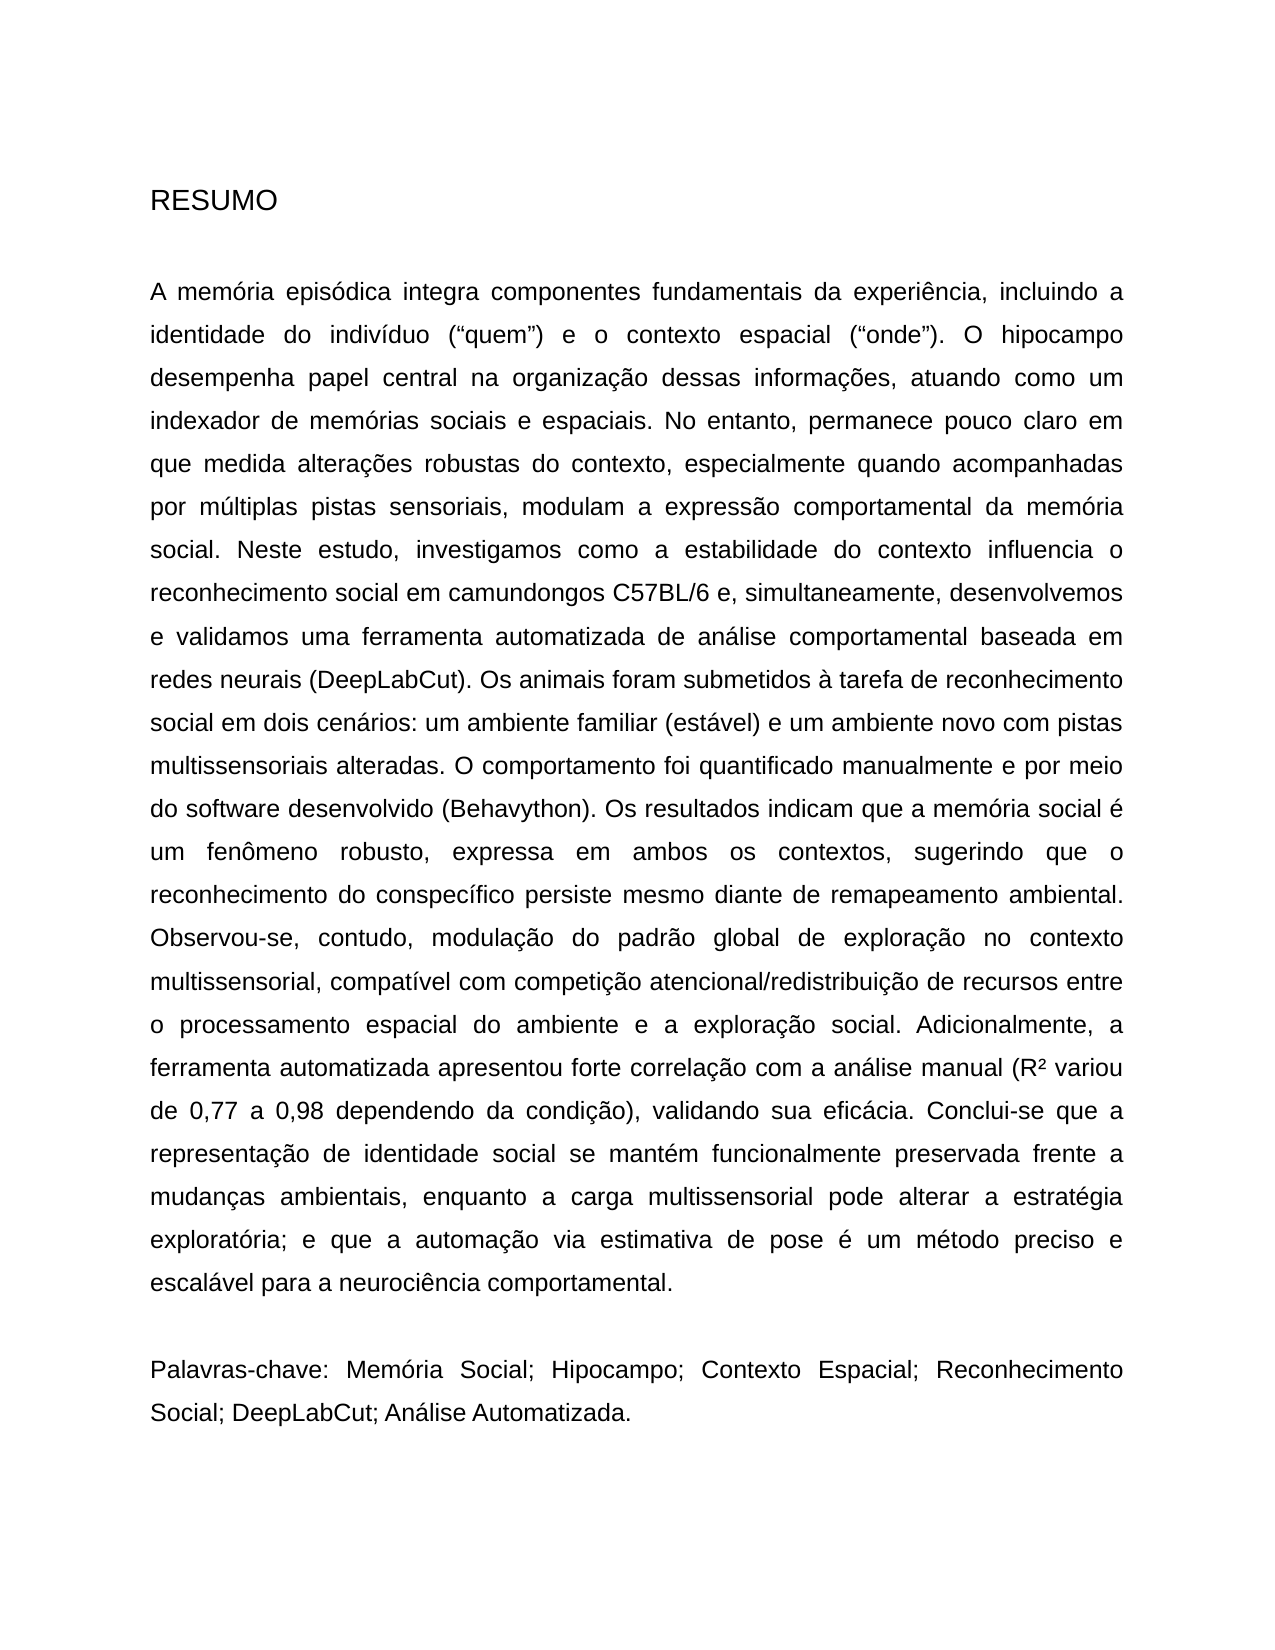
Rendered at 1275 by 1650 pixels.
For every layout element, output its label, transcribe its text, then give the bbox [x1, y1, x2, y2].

subtitle RESUMO [150, 183, 1125, 217]
text A memória episódica integra componentes fundamentais da experiência, incluindo a identidade do indivíduo (“quem”) e o contexto espacial (“onde”). O hipocampo desempenha papel central na organização dessas informações, atuando como um indexador de memórias sociais e espaciais. No entanto, permanece pouco claro em que medida alterações robustas do contexto, especialmente quando acompanhadas por múltiplas pistas sensoriais, modulam a expressão comportamental da memória social. Neste estudo, investigamos como a estabilidade do contexto influencia o reconhecimento social em camundongos C57BL/6 e, simultaneamente, desenvolvemos e validamos uma ferramenta automatizada de análise comportamental baseada em redes neurais (DeepLabCut). Os animais foram submetidos à tarefa de reconhecimento social em dois cenários: um ambiente familiar (estável) e um ambiente novo com pistas multissensoriais alteradas. O comportamento foi quantificado manualmente e por meio do software desenvolvido (Behavython). Os resultados indicam que a memória social é um fenômeno robusto, expressa em ambos os contextos, sugerindo que o reconhecimento do conspecífico persiste mesmo diante de remapeamento ambiental. Observou-se, contudo, modulação do padrão global de exploração no contexto multissensorial, compatível com competição atencional/redistribuição de recursos entre o processamento espacial do ambiente e a exploração social. Adicionalmente, a ferramenta automatizada apresentou forte correlação com a análise manual (R² variou de 0,77 a 0,98 dependendo da condição), validando sua eficácia. Conclui-se que a representação de identidade social se mantém funcionalmente preservada frente a mudanças ambientais, enquanto a carga multissensorial pode alterar a estratégia exploratória; e que a automação via estimativa de pose é um método preciso e escalável para a neurociência comportamental. [150, 276, 1125, 1297]
text Palavras-chave: Memória Social; Hipocampo; Contexto Espacial; Reconhecimento Social; DeepLabCut; Análise Automatizada. [150, 1354, 1125, 1426]
